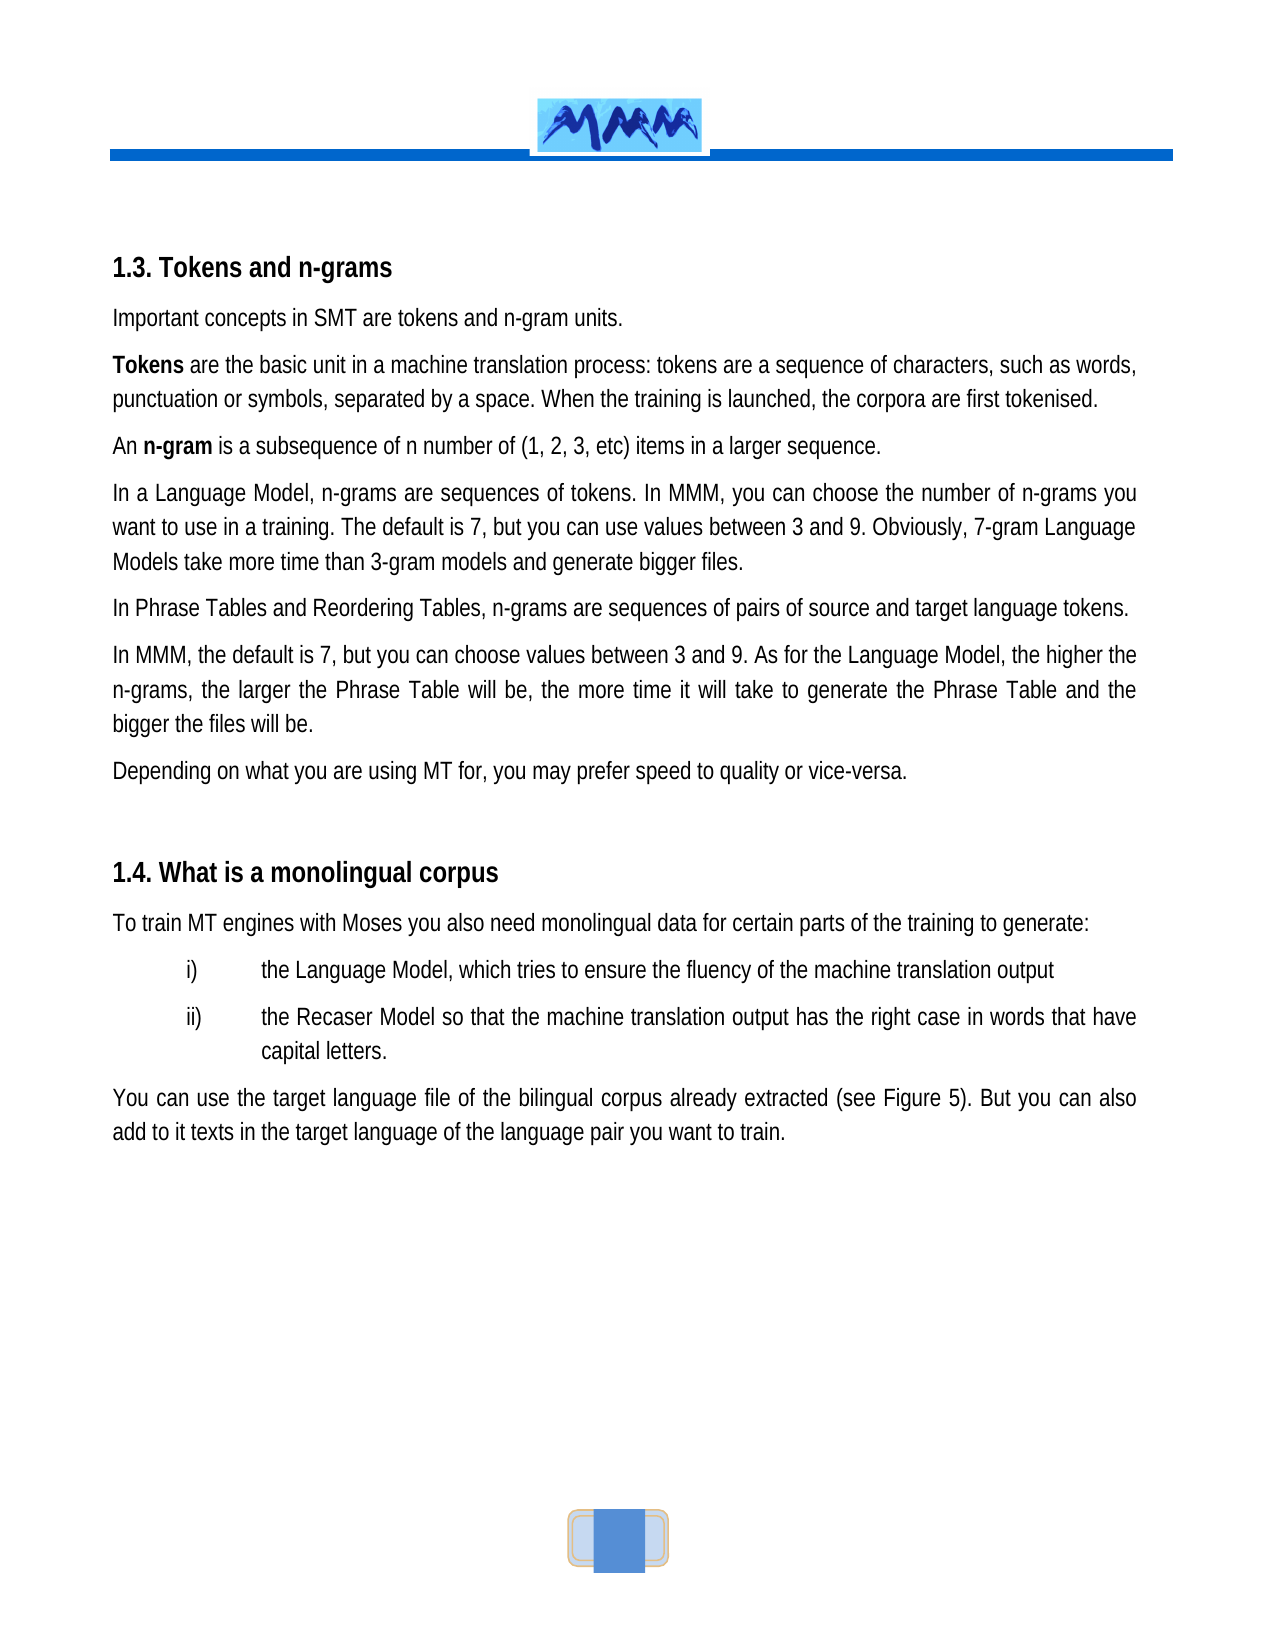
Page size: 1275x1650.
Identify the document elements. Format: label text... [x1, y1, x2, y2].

text Tokens are the basic unit in a machine translation process: tokens are a sequence of characters, such as words, punctuation or symbols, separated by a space. When the training is launched, the corpora are first tokenised. [112, 350, 1140, 413]
text In MMM, the default is 7, but you can choose values between 3 and 9. As for the Language Model, the higher the n-grams, the larger the Phrase Table will be, the more time it will take to generate the Phrase Table and the bigger the files will be. [112, 640, 1140, 738]
text Depending on what you are using MT for, you may prefer speed to quality or vice-versa. [112, 756, 1140, 784]
text To train MT engines with Moses you also need monolingual data for certain parts of the training to generate: [112, 908, 1140, 937]
subtitle 1.3. Tokens and n-grams [112, 250, 1140, 284]
list the Language Model, which tries to ensure the fluency of the machine translation output [186, 955, 1140, 983]
text You can use the target language file of the bilingual corpus already extracted (see Figure 5). But you can also add to it texts in the target language of the language pair you want to train. [112, 1083, 1140, 1146]
text An n-gram is a subsequence of n number of (1, 2, 3, etc) items in a larger sequence. [112, 431, 1140, 459]
list the Recaser Model so that the machine translation output has the right case in words that have capital letters. [186, 1002, 1140, 1065]
text In a Language Model, n-grams are sequences of tokens. In MMM, you can choose the number of n-grams you want to use in a training. The default is 7, but you can use values between 3 and 9. Obviously, 7-gram Language Models take more time than 3-gram models and generate bigger files. [112, 478, 1140, 575]
picture [529, 87, 710, 156]
subtitle 1.4. What is a monolingual corpus [112, 855, 1140, 889]
text Important concepts in SMT are tokens and n-gram units. [112, 303, 1140, 331]
text In Phrase Tables and Reordering Tables, n-grams are sequences of pairs of source and target language tokens. [112, 593, 1140, 622]
